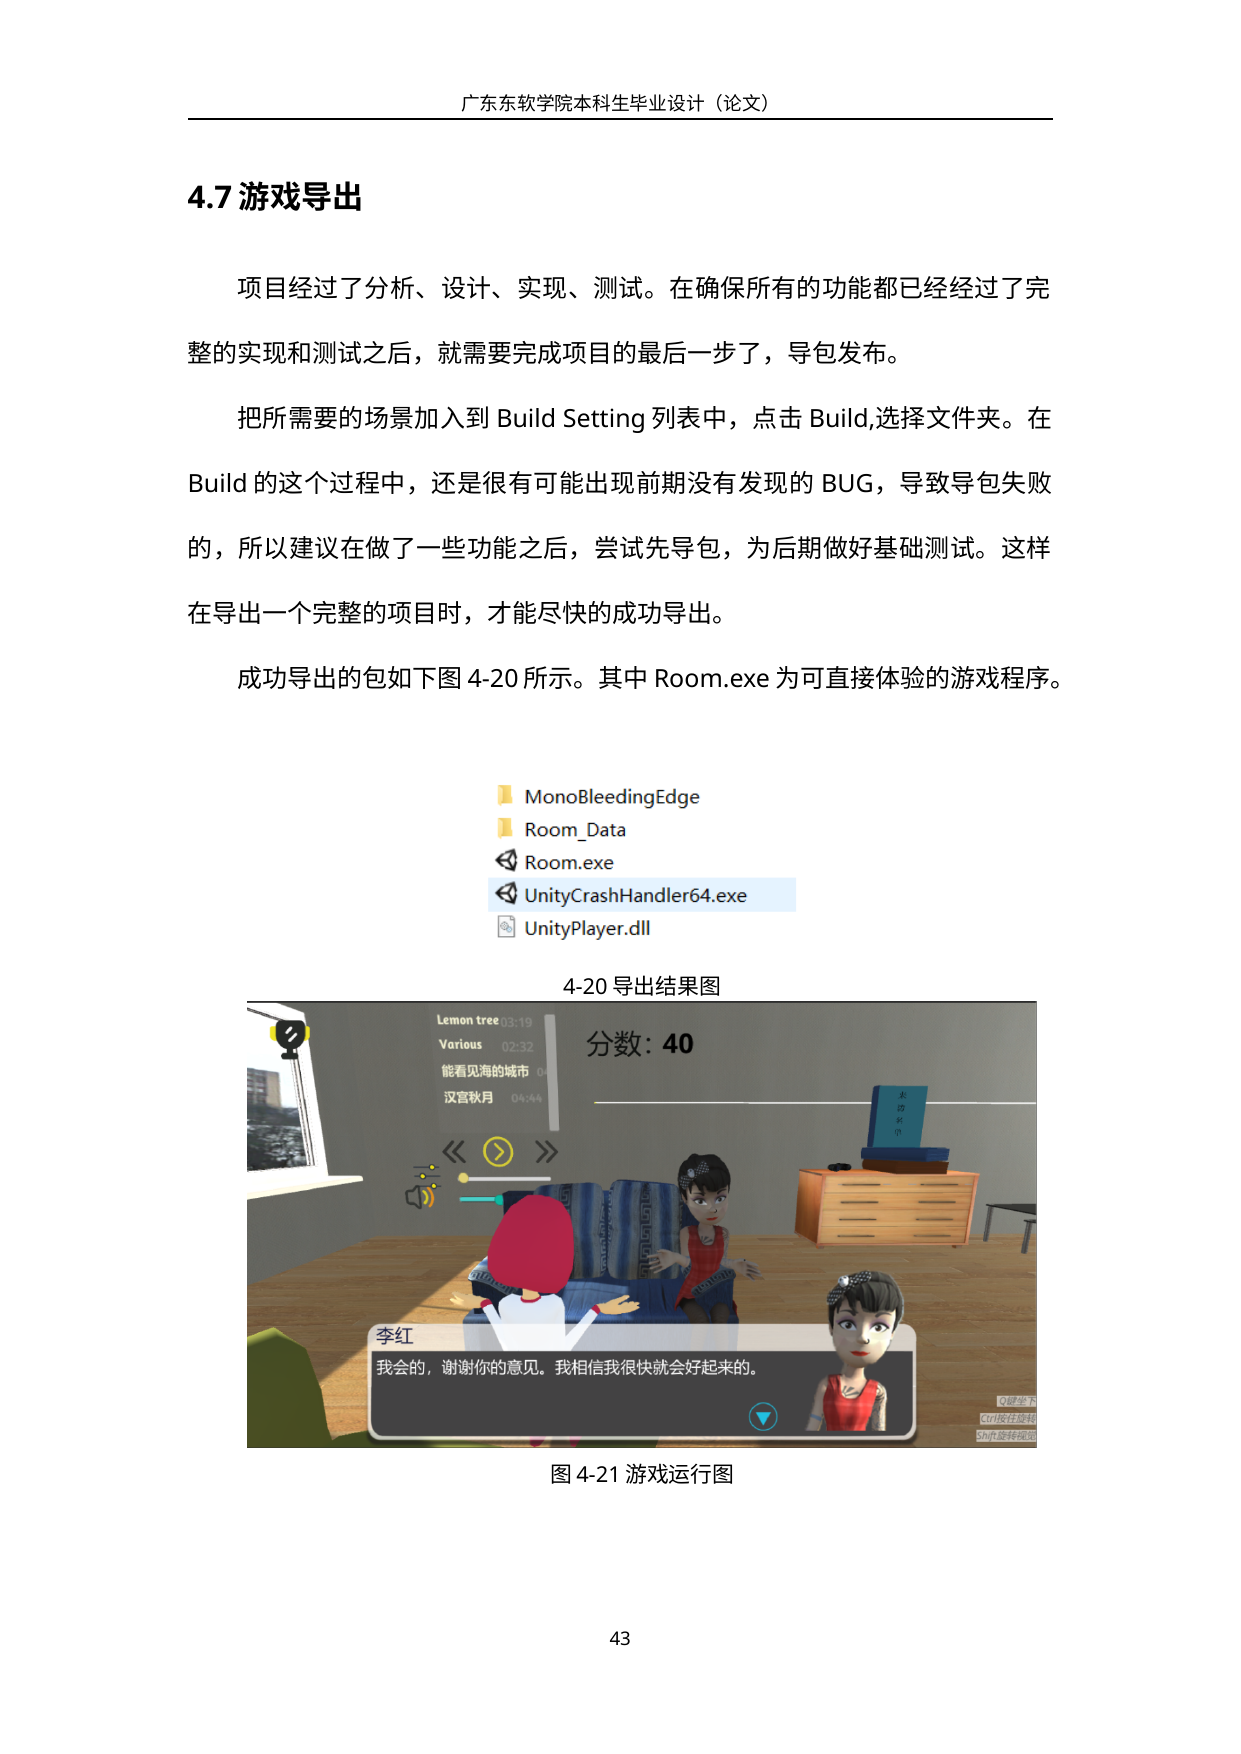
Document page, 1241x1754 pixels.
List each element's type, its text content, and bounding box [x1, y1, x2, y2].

text 把所需要的场景加入到Build Setting列表中，点击Build,选择文件夹。在Build的这个过程中，还是很有可能出现前期没有发现的BUG，导致导包失败的，所以建议在做了一些功能之后，尝试先导包，为后期做好基础测试。这样在导出一个完整的项目时，才能尽快的成功导出。 [187, 384, 1053, 644]
text 成功导出的包如下图4-20所示。其中Room.exe为可直接体验的游戏程序。 [187, 644, 1053, 709]
text 项目经过了分析、设计、实现、测试。在确保所有的功能都已经经过了完整的实现和测试之后，就需要完成项目的最后一步了，导包发布。 [187, 254, 1053, 384]
subtitle 4.7游戏导出 [187, 162, 1053, 227]
picture [487, 774, 797, 957]
text 图4-21游戏运行图 [187, 1457, 1053, 1489]
picture [247, 1001, 1037, 1448]
text 4-20导出结果图 [187, 969, 1053, 1002]
